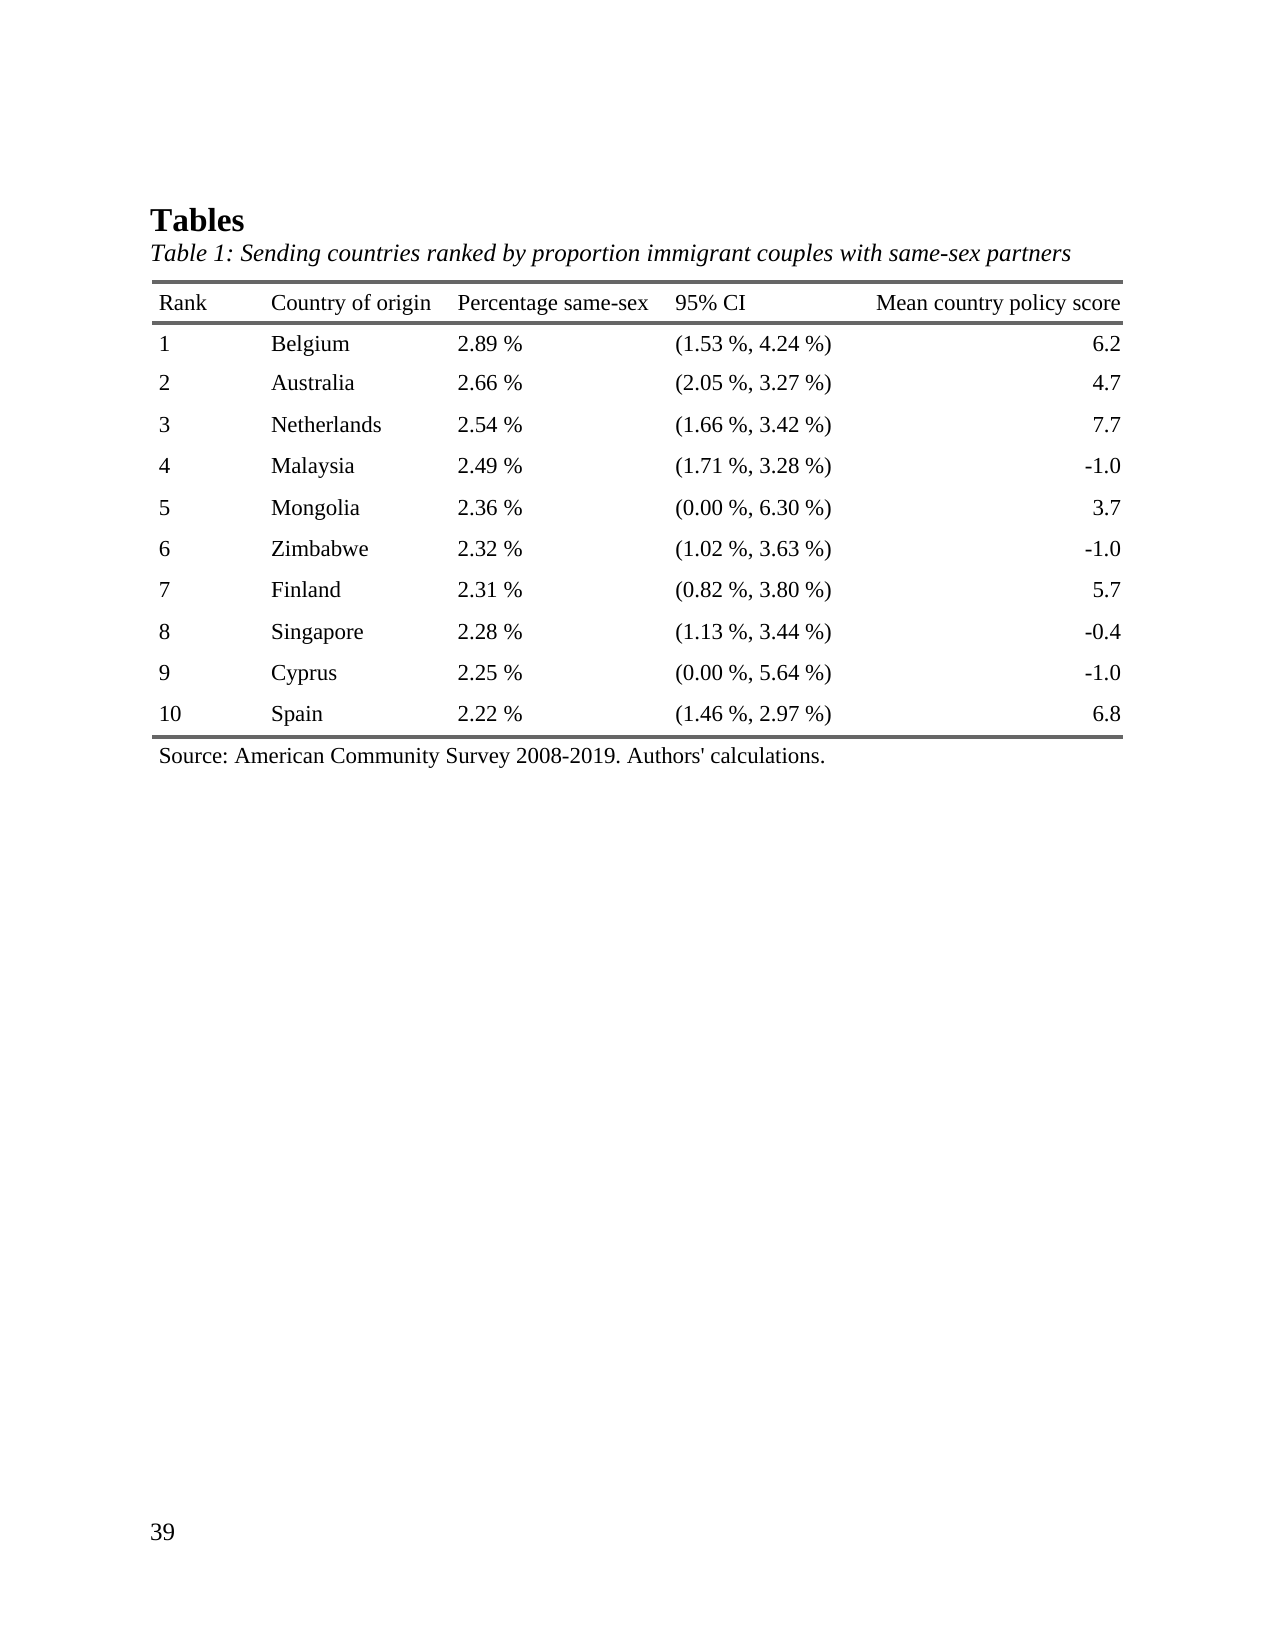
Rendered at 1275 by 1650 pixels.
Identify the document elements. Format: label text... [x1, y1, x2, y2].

table_cell Belgium [265, 325, 451, 362]
table_cell 9 [152, 652, 264, 694]
table_cell 2.25 % [451, 652, 669, 694]
table_cell (1.66 %, 3.42 %) [669, 404, 851, 445]
table_cell (1.13 %, 3.44 %) [669, 611, 851, 652]
subtitle Tables [150, 200, 1125, 238]
table_cell 6.8 [851, 694, 1123, 735]
table_header Country of origin [265, 284, 451, 321]
table_cell 6.2 [851, 325, 1123, 362]
table_cell -1.0 [851, 445, 1123, 487]
table_cell 5.7 [851, 570, 1123, 611]
table_cell 1 [152, 325, 264, 362]
table_cell Zimbabwe [265, 528, 451, 569]
table_cell Netherlands [265, 404, 451, 445]
table_cell 2.89 % [451, 325, 669, 362]
table_cell (0.82 %, 3.80 %) [669, 570, 851, 611]
table_cell Source: American Community Survey 2008-2019. Authors' calculations. [152, 739, 1123, 772]
table_cell 4 [152, 445, 264, 487]
text Table 1: Sending countries ranked by proportion immigrant couples with same-sex partners [150, 238, 1125, 267]
table_header Rank [152, 284, 264, 321]
table_cell 8 [152, 611, 264, 652]
table_cell 2 [152, 363, 264, 404]
table_cell 3.7 [851, 487, 1123, 528]
table_cell Australia [265, 363, 451, 404]
table_cell Cyprus [265, 652, 451, 694]
table_cell 2.28 % [451, 611, 669, 652]
table_cell 3 [152, 404, 264, 445]
table_cell 10 [152, 694, 264, 735]
table_cell 2.32 % [451, 528, 669, 569]
table_cell -1.0 [851, 528, 1123, 569]
table_header 95% CI [669, 284, 851, 321]
table_cell -1.0 [851, 652, 1123, 694]
table_cell (0.00 %, 5.64 %) [669, 652, 851, 694]
table_cell (1.53 %, 4.24 %) [669, 325, 851, 362]
table_header Percentage same-sex [451, 284, 669, 321]
table_cell (2.05 %, 3.27 %) [669, 363, 851, 404]
table_cell Finland [265, 570, 451, 611]
table_cell Spain [265, 694, 451, 735]
table_cell -0.4 [851, 611, 1123, 652]
table_cell 2.54 % [451, 404, 669, 445]
table_cell Mongolia [265, 487, 451, 528]
table_cell 5 [152, 487, 264, 528]
table_cell (0.00 %, 6.30 %) [669, 487, 851, 528]
table_header Mean country policy score [851, 284, 1123, 321]
table_cell 7.7 [851, 404, 1123, 445]
table_cell 2.66 % [451, 363, 669, 404]
table_cell 6 [152, 528, 264, 569]
table_cell (1.02 %, 3.63 %) [669, 528, 851, 569]
table_cell 2.22 % [451, 694, 669, 735]
table_cell Malaysia [265, 445, 451, 487]
table_cell 7 [152, 570, 264, 611]
table_cell (1.71 %, 3.28 %) [669, 445, 851, 487]
table_cell 2.49 % [451, 445, 669, 487]
table_cell 4.7 [851, 363, 1123, 404]
table_cell 2.31 % [451, 570, 669, 611]
table_cell (1.46 %, 2.97 %) [669, 694, 851, 735]
table_cell Singapore [265, 611, 451, 652]
table_cell 2.36 % [451, 487, 669, 528]
